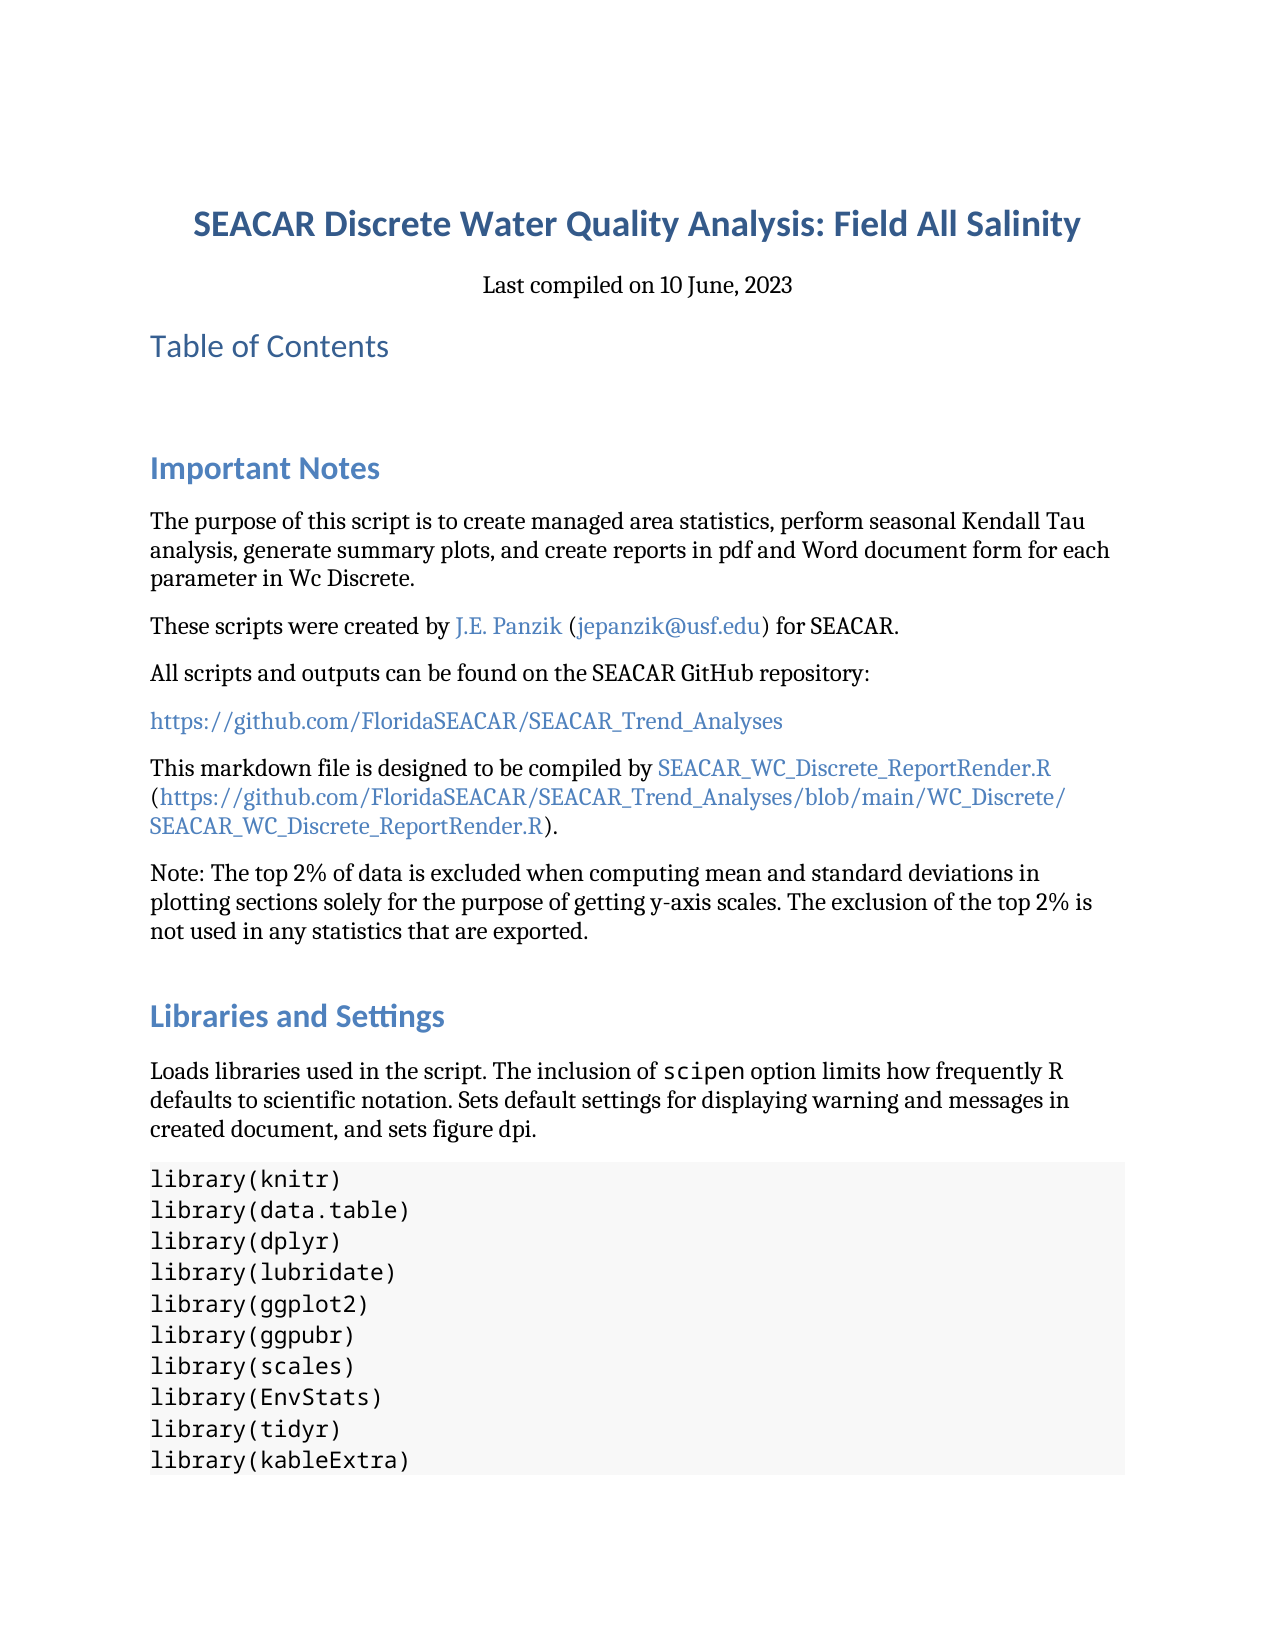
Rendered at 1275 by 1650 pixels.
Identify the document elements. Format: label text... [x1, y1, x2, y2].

text These scripts were created by J.E. Panzik (jepanzik@usf.edu) for SEACAR. [150, 612, 1125, 641]
text All scripts and outputs can be found on the SEACAR GitHub repository: [150, 659, 1125, 688]
text Note: The top 2% of data is excluded when computing mean and standard deviations in plotting sections solely for the purpose of getting y-axis scales. The exclusion of the top 2% is not used in any statistics that are exported. [150, 859, 1125, 946]
text Loads libraries used in the script. The inclusion of scipen option limits how frequently R defaults to scientific notation. Sets default settings for displaying warning and messages in created document, and sets figure dpi. [150, 1055, 1125, 1144]
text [150, 1162, 1125, 1475]
text https://github.com/FloridaSEACAR/SEACAR_Trend_Analyses [150, 707, 1125, 736]
text The purpose of this script is to create managed area statistics, perform seasonal Kendall Tau analysis, generate summary plots, and create reports in pdf and Word document form for each parameter in Wc Discrete. [150, 507, 1125, 593]
subtitle Libraries and Settings [150, 996, 1125, 1036]
text Last compiled on 10 June, 2023 [150, 271, 1125, 299]
subtitle Important Notes [150, 447, 1125, 488]
text This markdown file is designed to be compiled by SEACAR_WC_Discrete_ReportRender.R (https://github.com/FloridaSEACAR/SEACAR_Trend_Analyses/blob/main/WC_Discrete/SEACAR_WC_Discrete_ReportRender.R). [150, 754, 1125, 841]
title SEACAR Discrete Water Quality Analysis: Field All Salinity [150, 200, 1125, 246]
